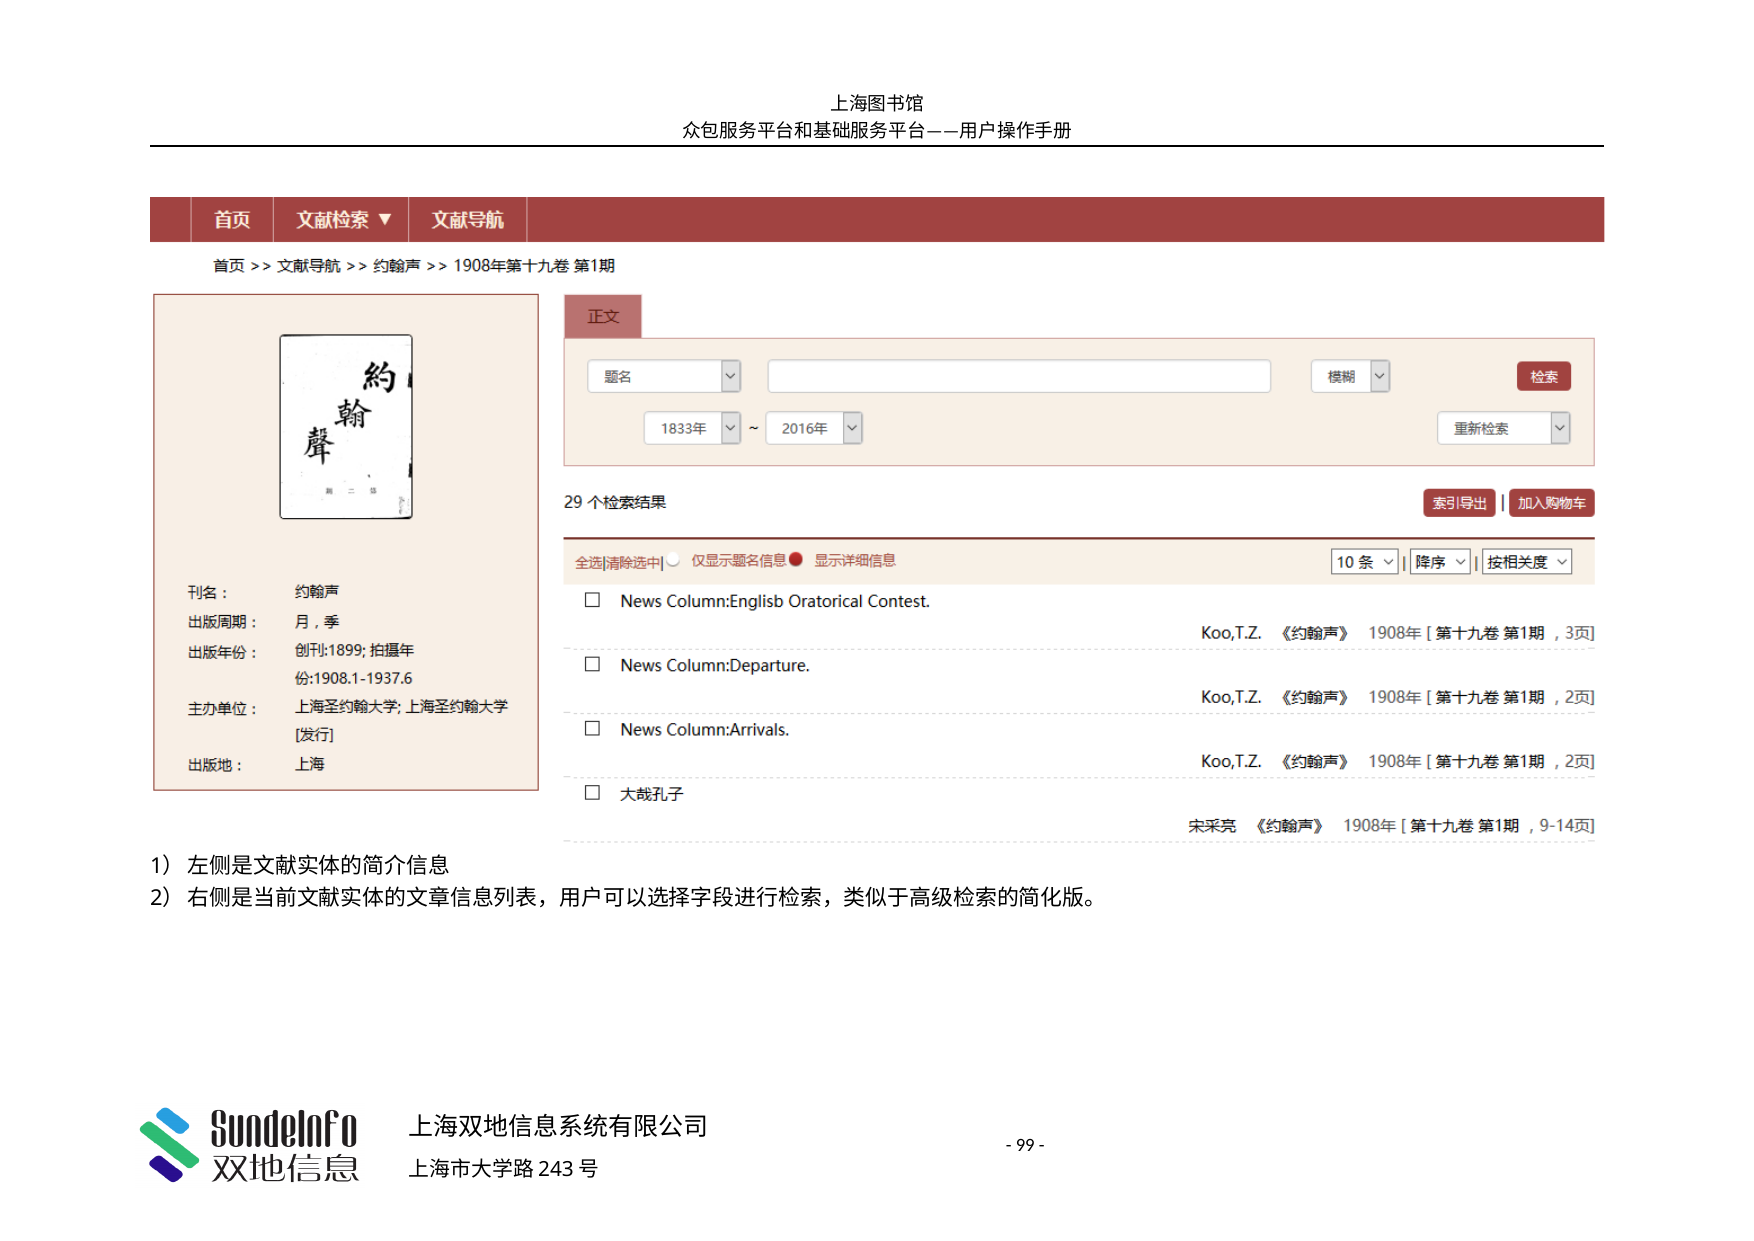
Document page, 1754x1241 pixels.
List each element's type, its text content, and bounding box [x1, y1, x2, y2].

picture [150, 197, 1605, 846]
picture [134, 1101, 366, 1188]
list 右侧是当前文献实体的文章信息列表，用户可以选择字段进行检索，类似于高级检索的简化版。 [150, 880, 1604, 913]
list 左侧是文献实体的简介信息 [150, 848, 1604, 880]
